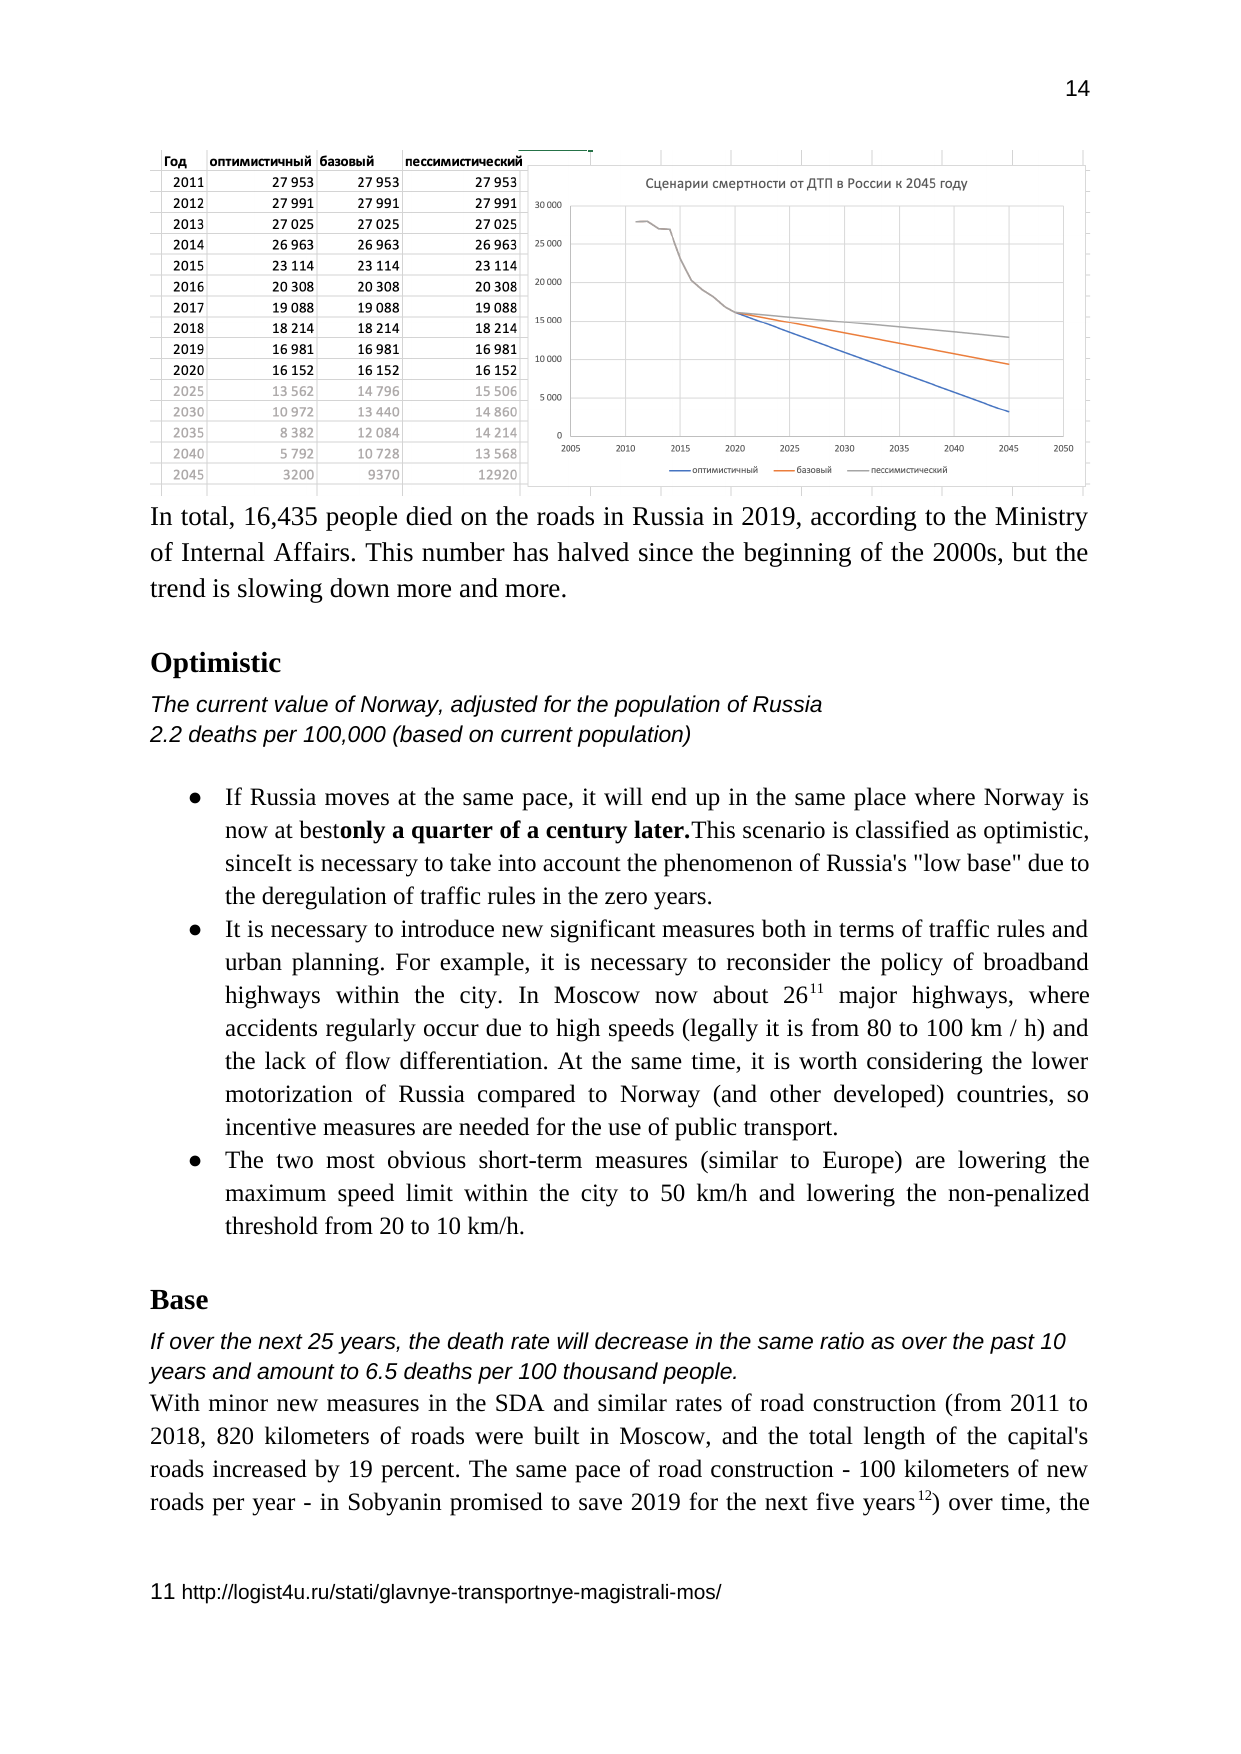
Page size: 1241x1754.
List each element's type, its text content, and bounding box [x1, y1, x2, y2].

list If Russia moves at the same pace, it will end up in the same place where Norway is now at bestonly a quarter of a century later.This scenario is classified as optimistic, sinceIt is necessary to take into account the phenomenon of Russia's "low base" due to the deregulation of traffic rules in the zero years. [187, 782, 1090, 910]
picture [150, 150, 1091, 496]
text In total, 16,435 people died on the roads in Russia in 2019, according to the Ministry of Internal Affairs. This number has halved since the beginning of the 2000s, but the trend is slowing down more and more. [150, 496, 1090, 603]
text 2.2 deaths per 100,000 (based on current population) [150, 721, 1090, 748]
list The two most obvious short-term measures (similar to Europe) are lowering the maximum speed limit within the city to 50 km/h and lowering the non-penalized threshold from 20 to 10 km/h. [187, 1145, 1090, 1240]
subtitle Optimistic [150, 645, 1090, 679]
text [150, 1388, 1090, 1516]
subtitle Base [150, 1282, 1090, 1315]
text The current value of Norway, adjusted for the population of Russia [150, 691, 1090, 717]
text If over the next 25 years, the death rate will decrease in the same ratio as over the past 10 years and amount to 6.5 deaths per 100 thousand people. [150, 1328, 1090, 1384]
list It is necessary to introduce new significant measures both in terms of traffic rules and urban planning. For example, it is necessary to reconsider the policy of broadband highways within the city. In Moscow now about 26 major highways, where accidents regularly occur due to high speeds (legally it is from 80 to 100 km / h) and the lack of flow differentiation. At the same time, it is worth considering the lower motorization of Russia compared to Norway (and other developed) countries, so incentive measures are needed for the use of public transport. [187, 914, 1090, 1141]
